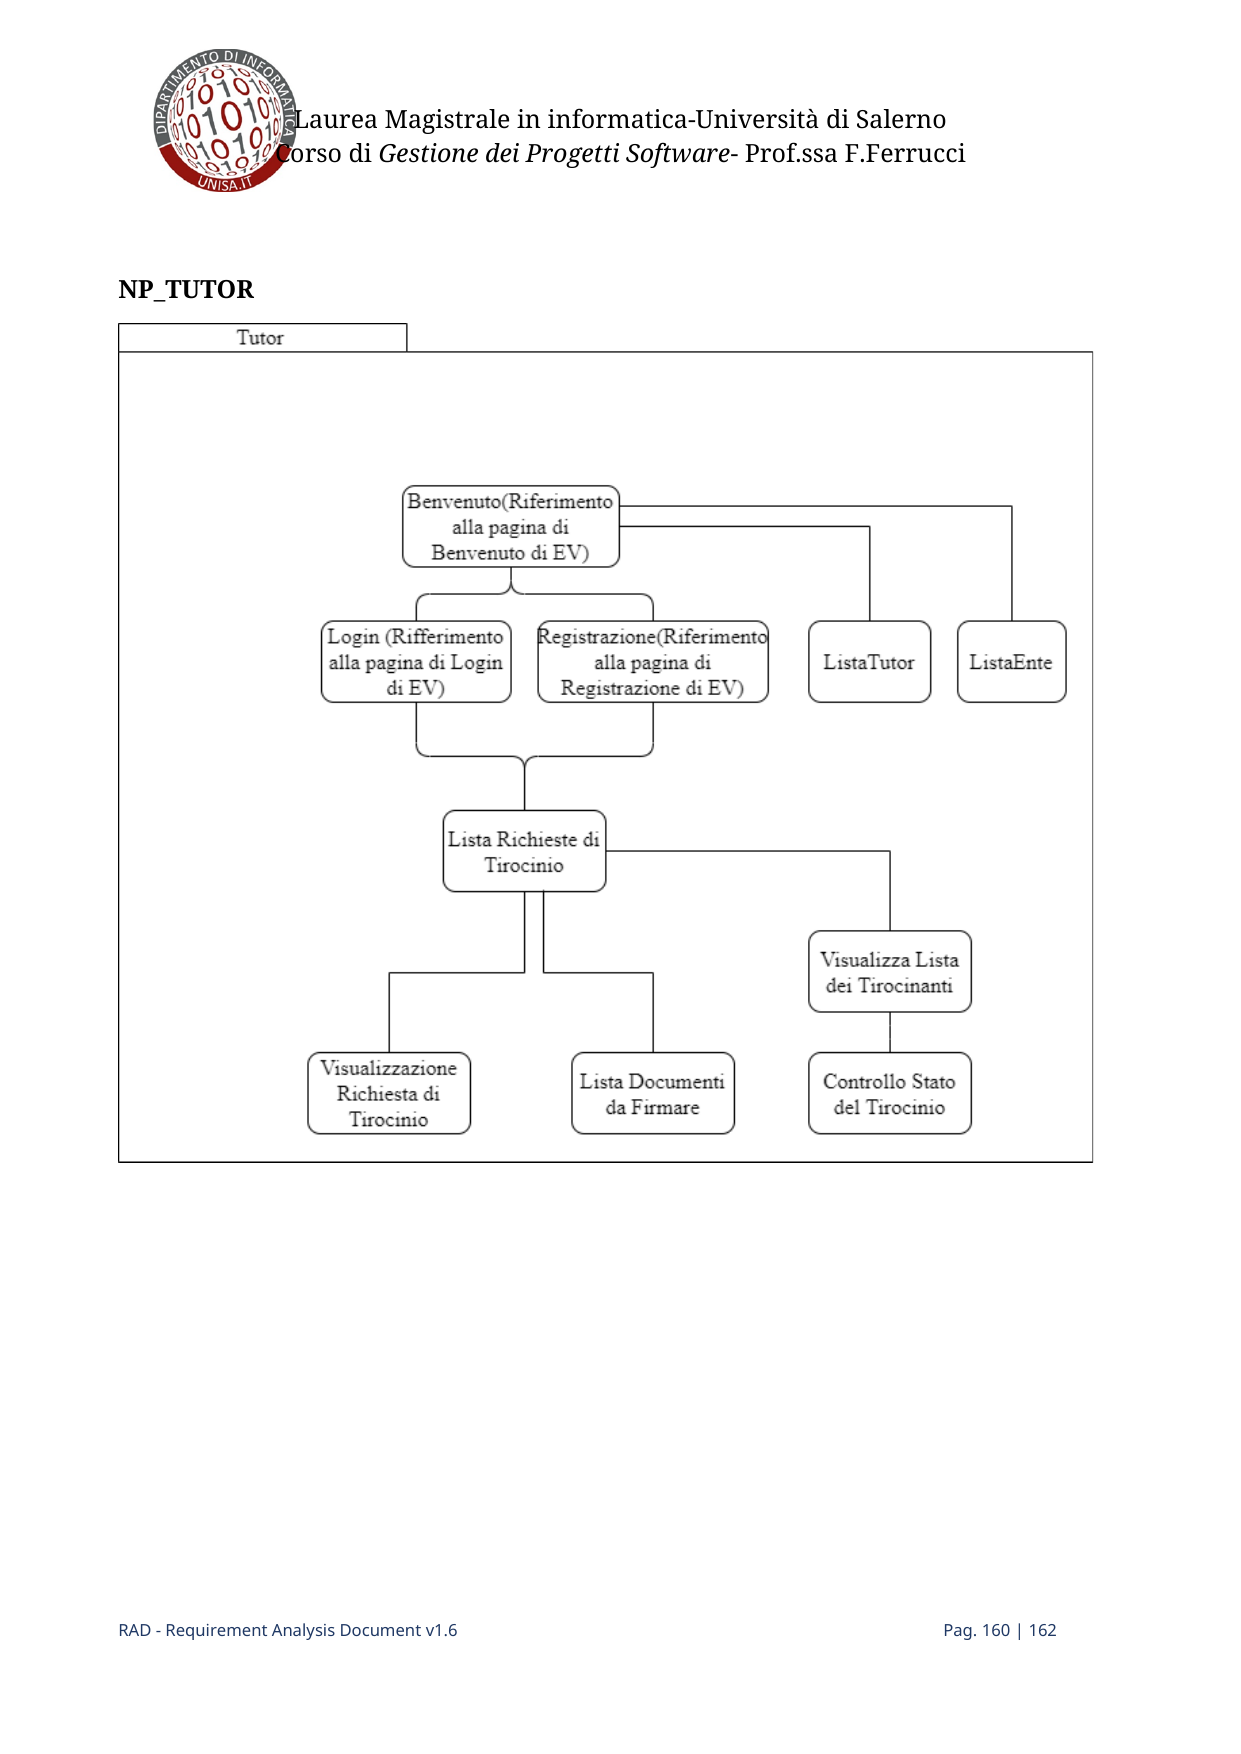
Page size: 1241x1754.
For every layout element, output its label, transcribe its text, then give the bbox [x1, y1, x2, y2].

picture [118, 323, 1094, 1163]
picture [153, 49, 297, 192]
text NP_TUTOR [118, 272, 1122, 306]
